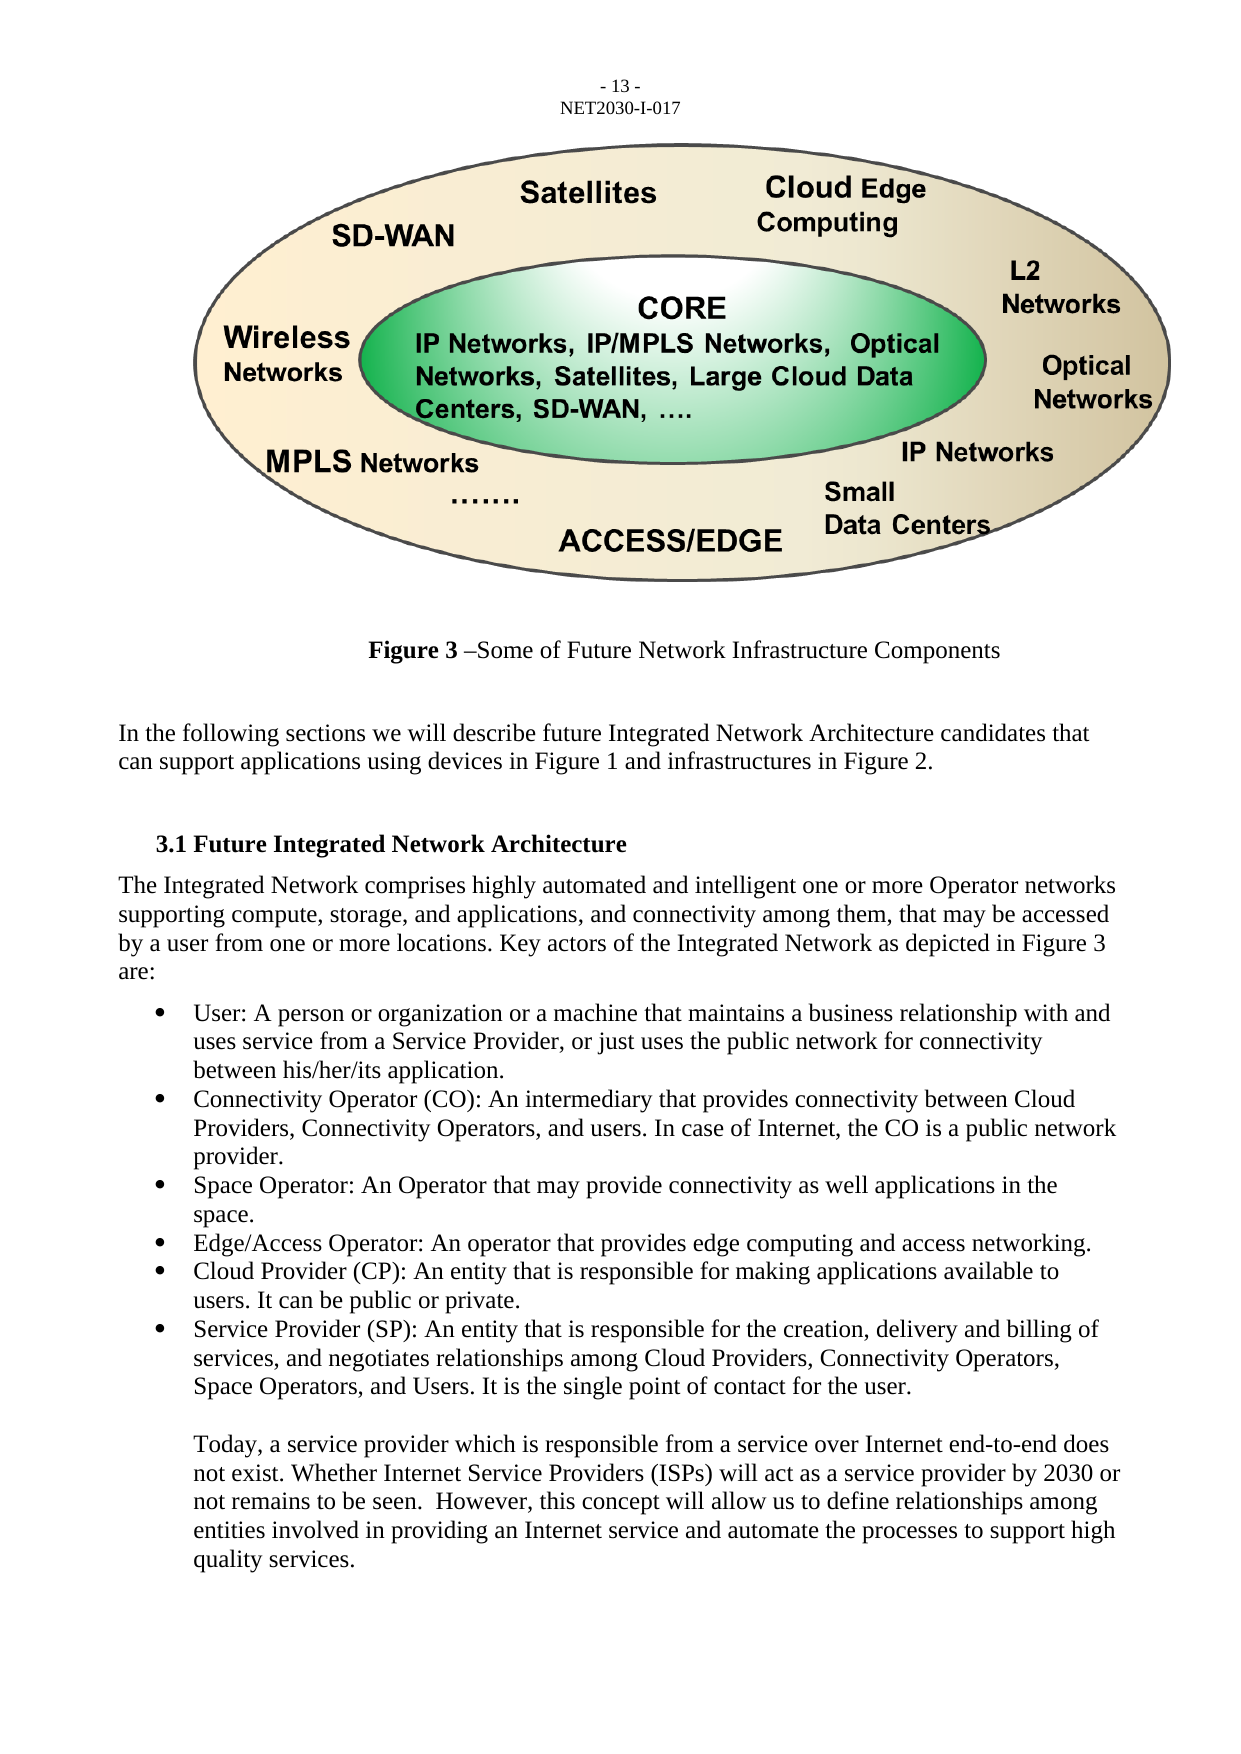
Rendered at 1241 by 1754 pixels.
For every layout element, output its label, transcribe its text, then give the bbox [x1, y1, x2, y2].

list Connectivity Operator (CO): An intermediary that provides connectivity between Cloud Providers, Connectivity Operators, and users. In case of Internet, the CO is a public network provider. [156, 1084, 1122, 1170]
text In the following sections we will describe future Integrated Network Architecture candidates that can support applications using devices in Figure 1 and infrastructures in Figure 2. [118, 718, 1122, 775]
picture [193, 143, 1230, 582]
list Today, a service provider which is responsible from a service over Internet end-to-end does not exist. Whether Internet Service Providers (ISPs) will act as a service provider by 2030 or not remains to be seen. However, this concept will allow us to define relationships among entities involved in providing an Internet service and automate the processes to support high quality services. [193, 1429, 1122, 1573]
text The Integrated Network comprises highly automated and intelligent one or more Operator networks supporting compute, storage, and applications, and connectivity among them, that may be accessed by a user from one or more locations. Key actors of the Integrated Network as depicted in Figure 3 are: [118, 870, 1122, 985]
list Service Provider (SP): An entity that is responsible for the creation, delivery and billing of services, and negotiates relationships among Cloud Providers, Connectivity Operators, Space Operators, and Users. It is the single point of contact for the user. [156, 1314, 1122, 1400]
list Space Operator: An Operator that may provide connectivity as well applications in the space. [156, 1170, 1122, 1228]
list User: A person or organization or a machine that maintains a business relationship with and uses service from a Service Provider, or just uses the public network for connectivity between his/her/its application. [156, 998, 1122, 1084]
list Cloud Provider (CP): An entity that is responsible for making applications available to users. It can be public or private. [156, 1256, 1122, 1314]
list Edge/Access Operator: An operator that provides edge computing and access networking. [156, 1228, 1122, 1256]
list Future Integrated Network Architecture [156, 829, 1122, 858]
